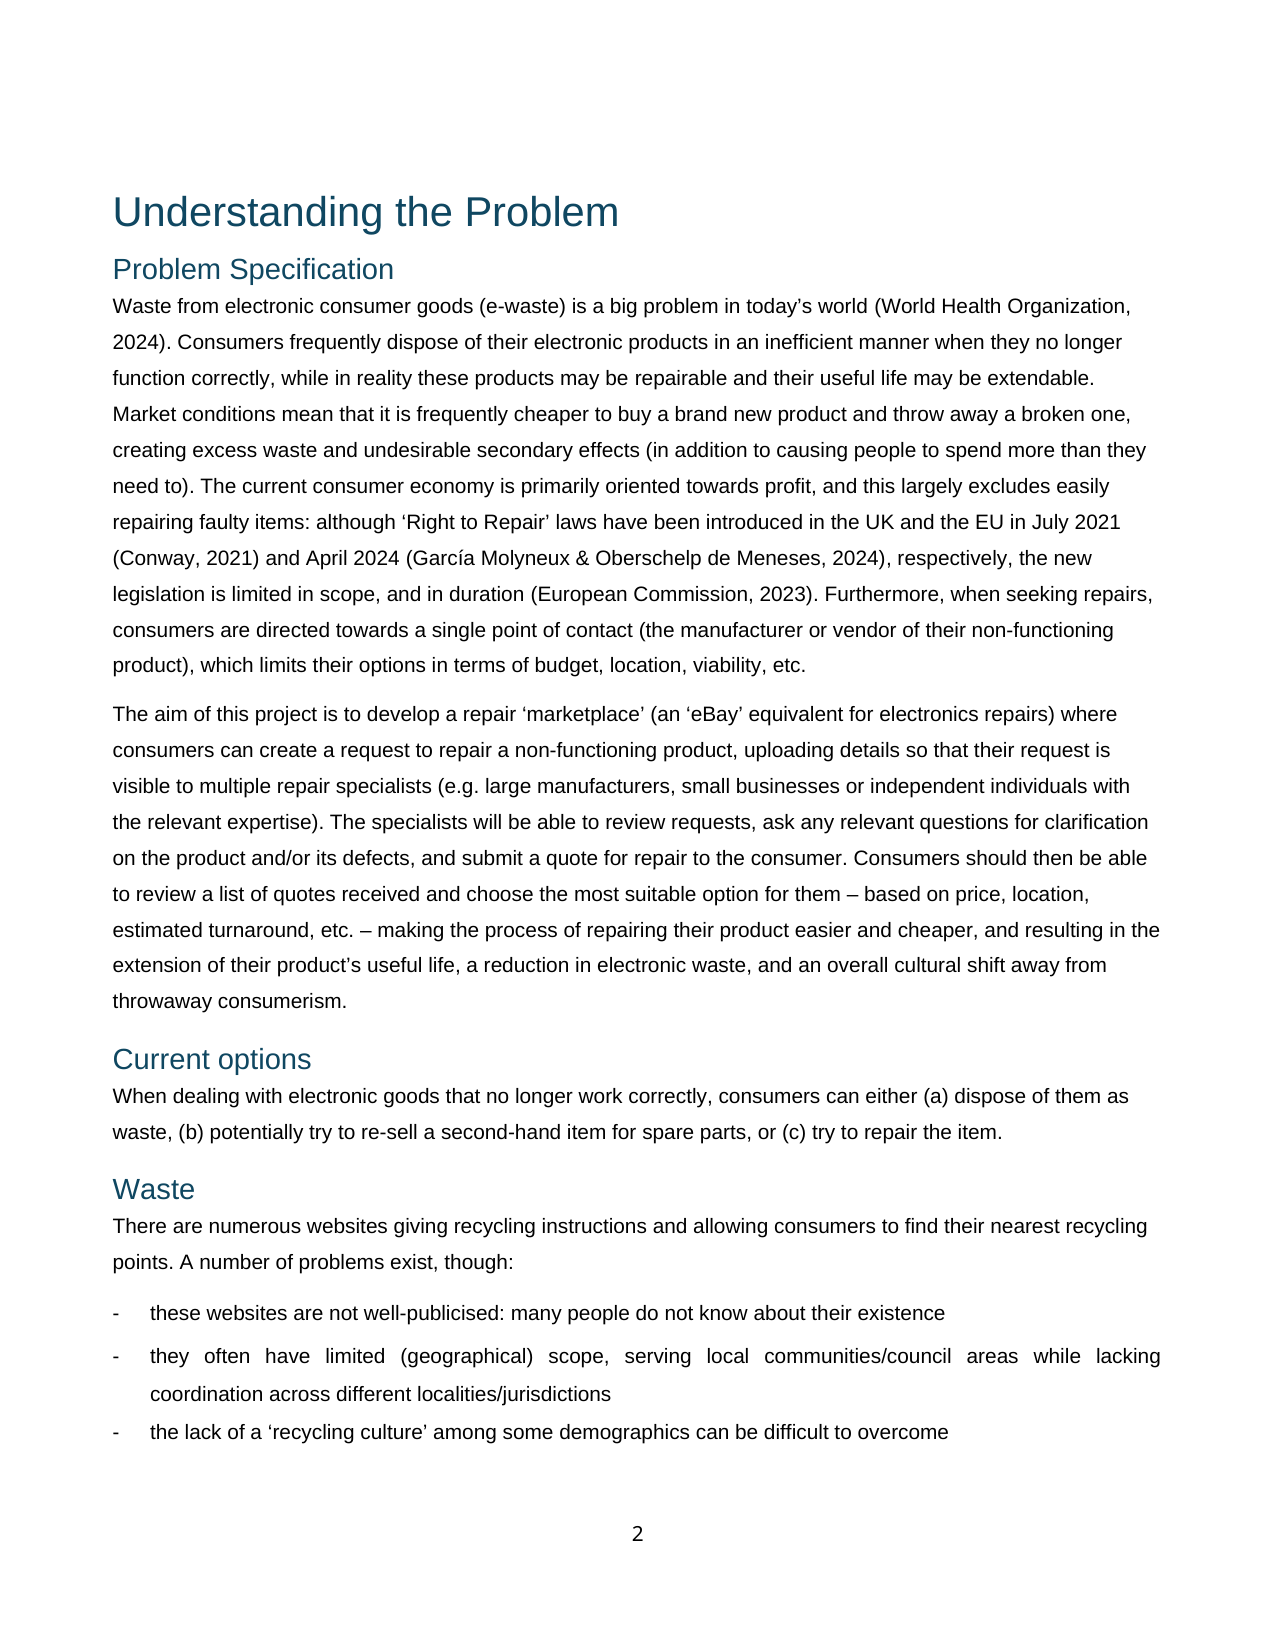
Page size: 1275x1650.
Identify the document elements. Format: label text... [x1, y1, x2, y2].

list these websites are not well-publicised: many people do not know about their existence [112, 1298, 1162, 1327]
text The aim of this project is to develop a repair ‘marketplace’ (an ‘eBay’ equivalent for electronics repairs) where consumers can create a request to repair a non-functioning product, uploading details so that their request is visible to multiple repair specialists (e.g. large manufacturers, small businesses or independent individuals with the relevant expertise). The specialists will be able to review requests, ask any relevant questions for clarification on the product and/or its defects, and submit a quote for repair to the consumer. Consumers should then be able to review a list of quotes received and choose the most suitable option for them – based on price, location, estimated turnaround, etc. – making the process of repairing their product easier and cheaper, and resulting in the extension of their product’s useful life, a reduction in electronic waste, and an overall cultural shift away from throwaway consumerism. [112, 702, 1162, 1013]
subtitle Waste [112, 1172, 1162, 1206]
list they often have limited (geographical) scope, serving local communities/council areas while lacking coordination across different localities/jurisdictions [112, 1341, 1162, 1406]
subtitle Understanding the Problem [112, 187, 1162, 235]
text Waste from electronic consumer goods (e-waste) is a big problem in today’s world . Consumers frequently dispose of their electronic products in an inefficient manner when they no longer function correctly, while in reality these products may be repairable and their useful life may be extendable. Market conditions mean that it is frequently cheaper to buy a brand new product and throw away a broken one, creating excess waste and undesirable secondary effects (in addition to causing people to spend more than they need to). The current consumer economy is primarily oriented towards profit, and this largely excludes easily repairing faulty items: although ‘Right to Repair’ laws have been introduced in the UK and the EU in July 2021 and April 2024, respectively, the new legislation is limited in scope, and in duration . Furthermore, when seeking repairs, consumers are directed towards a single point of contact (the manufacturer or vendor of their non-functioning product), which limits their options in terms of budget, location, viability, etc. [112, 294, 1162, 677]
text When dealing with electronic goods that no longer work correctly, consumers can either (a) dispose of them as waste, (b) potentially try to re-sell a second-hand item for spare parts, or (c) try to repair the item. [112, 1084, 1162, 1144]
subtitle Current options [112, 1042, 1162, 1075]
list the lack of a ‘recycling culture’ among some demographics can be difficult to overcome [112, 1417, 1162, 1446]
text There are numerous websites giving recycling instructions and allowing consumers to find their nearest recycling points. A number of problems exist, though: [112, 1214, 1162, 1274]
subtitle Problem Specification [112, 252, 1162, 286]
